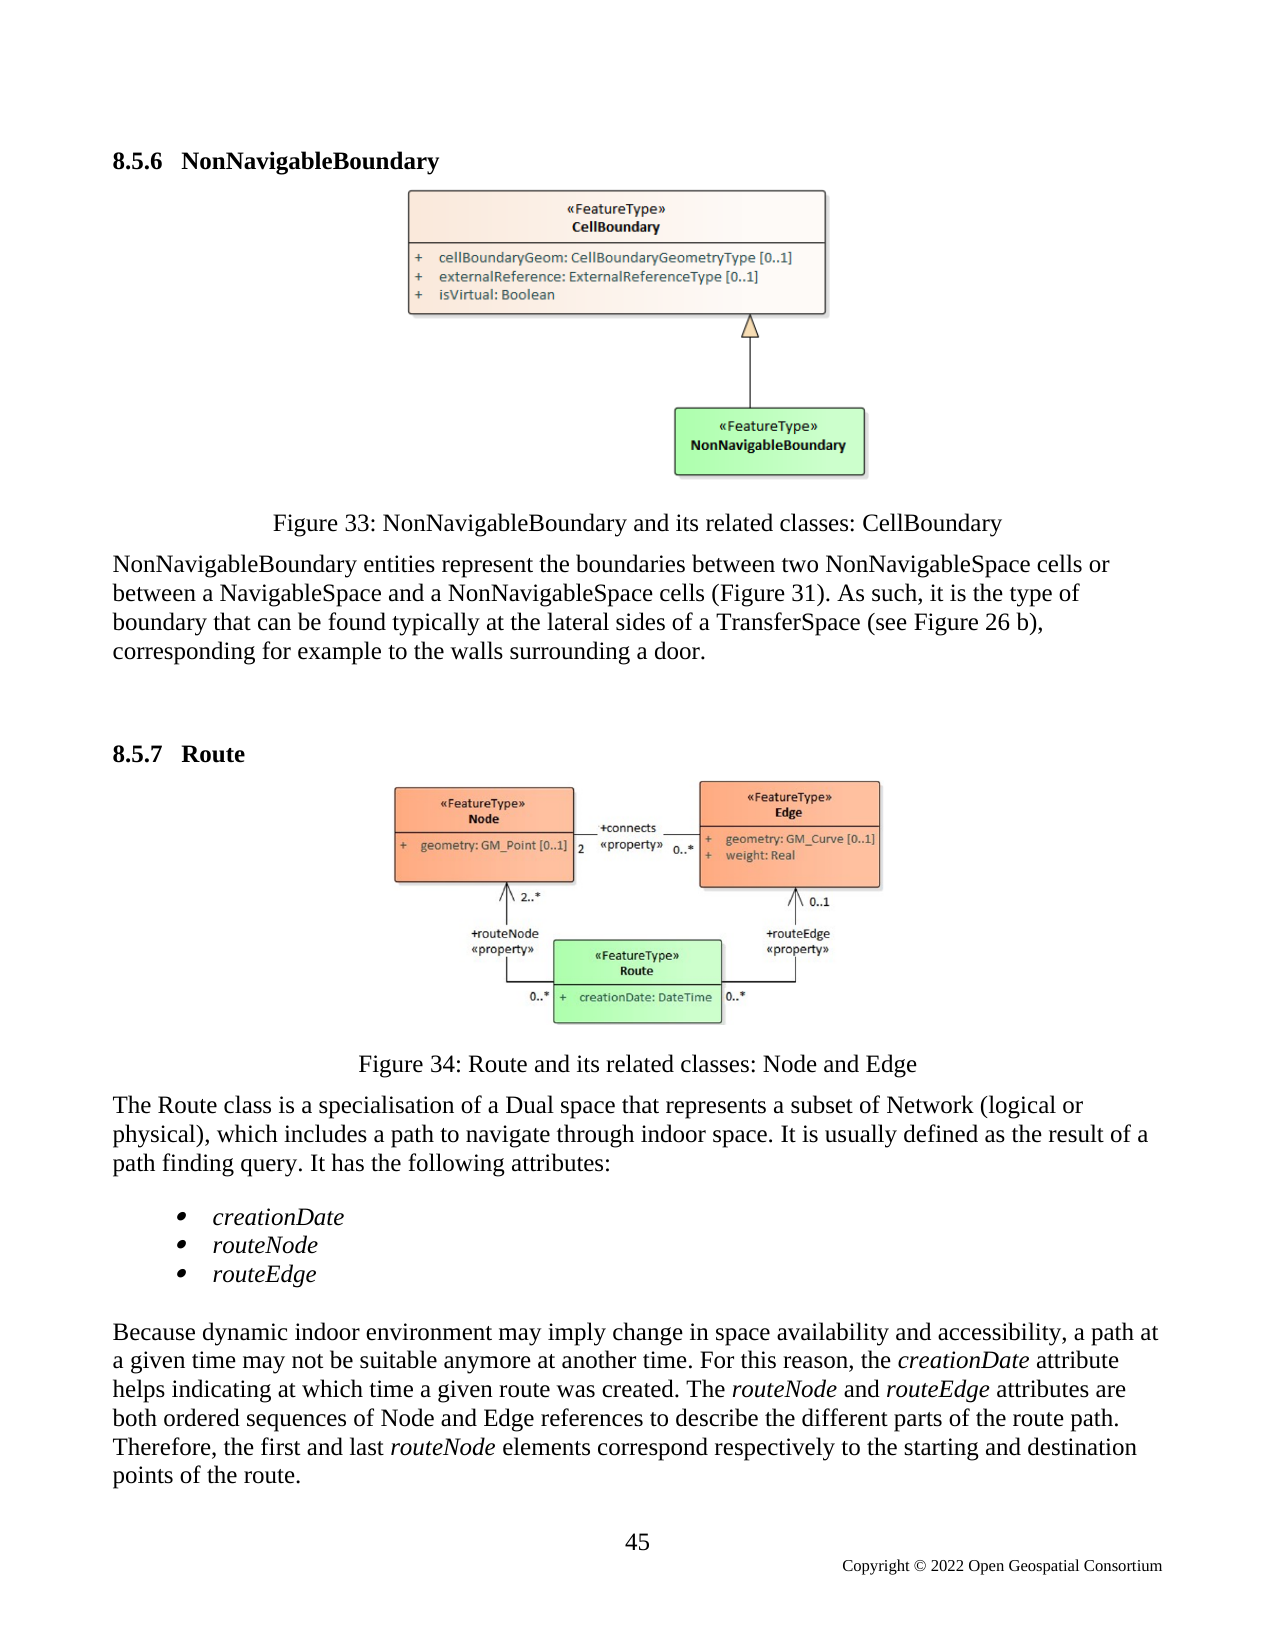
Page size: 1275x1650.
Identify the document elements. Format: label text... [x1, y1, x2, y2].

picture [401, 186, 874, 484]
subtitle NonNavigableBoundary [112, 150, 1162, 174]
subtitle Route [112, 743, 1162, 767]
text The Route class is a specialisation of a Dual space that represents a subset of Network (logical or physical), which includes a path to navigate through indoor space. It is usually defined as the result of a path finding query. It has the following attributes: [112, 1091, 1162, 1177]
list routeNode [175, 1231, 1162, 1259]
list creationDate [175, 1202, 1162, 1231]
text Figure 33: NonNavigableBoundary and its related classes: CellBoundary [112, 508, 1162, 537]
text Figure 34: Route and its related classes: Node and Edge [112, 1049, 1162, 1078]
list routeEdge [175, 1259, 1162, 1288]
text NonNavigableBoundary entities represent the boundaries between two NonNavigableSpace cells or between a NavigableSpace and a NonNavigableSpace cells (Figure 31). As such, it is the type of boundary that can be found typically at the lateral sides of a TransferSpace (see Figure 26 b), corresponding for example to the walls surrounding a door. [112, 549, 1162, 664]
picture [391, 779, 884, 1025]
text Because dynamic indoor environment may imply change in space availability and accessibility, a path at a given time may not be suitable anymore at another time. For this reason, the creationDate attribute helps indicating at which time a given route was created. The routeNode and routeEdge attributes are both ordered sequences of Node and Edge references to describe the different parts of the route path. Therefore, the first and last routeNode elements correspond respectively to the starting and destination points of the route. [112, 1317, 1162, 1489]
